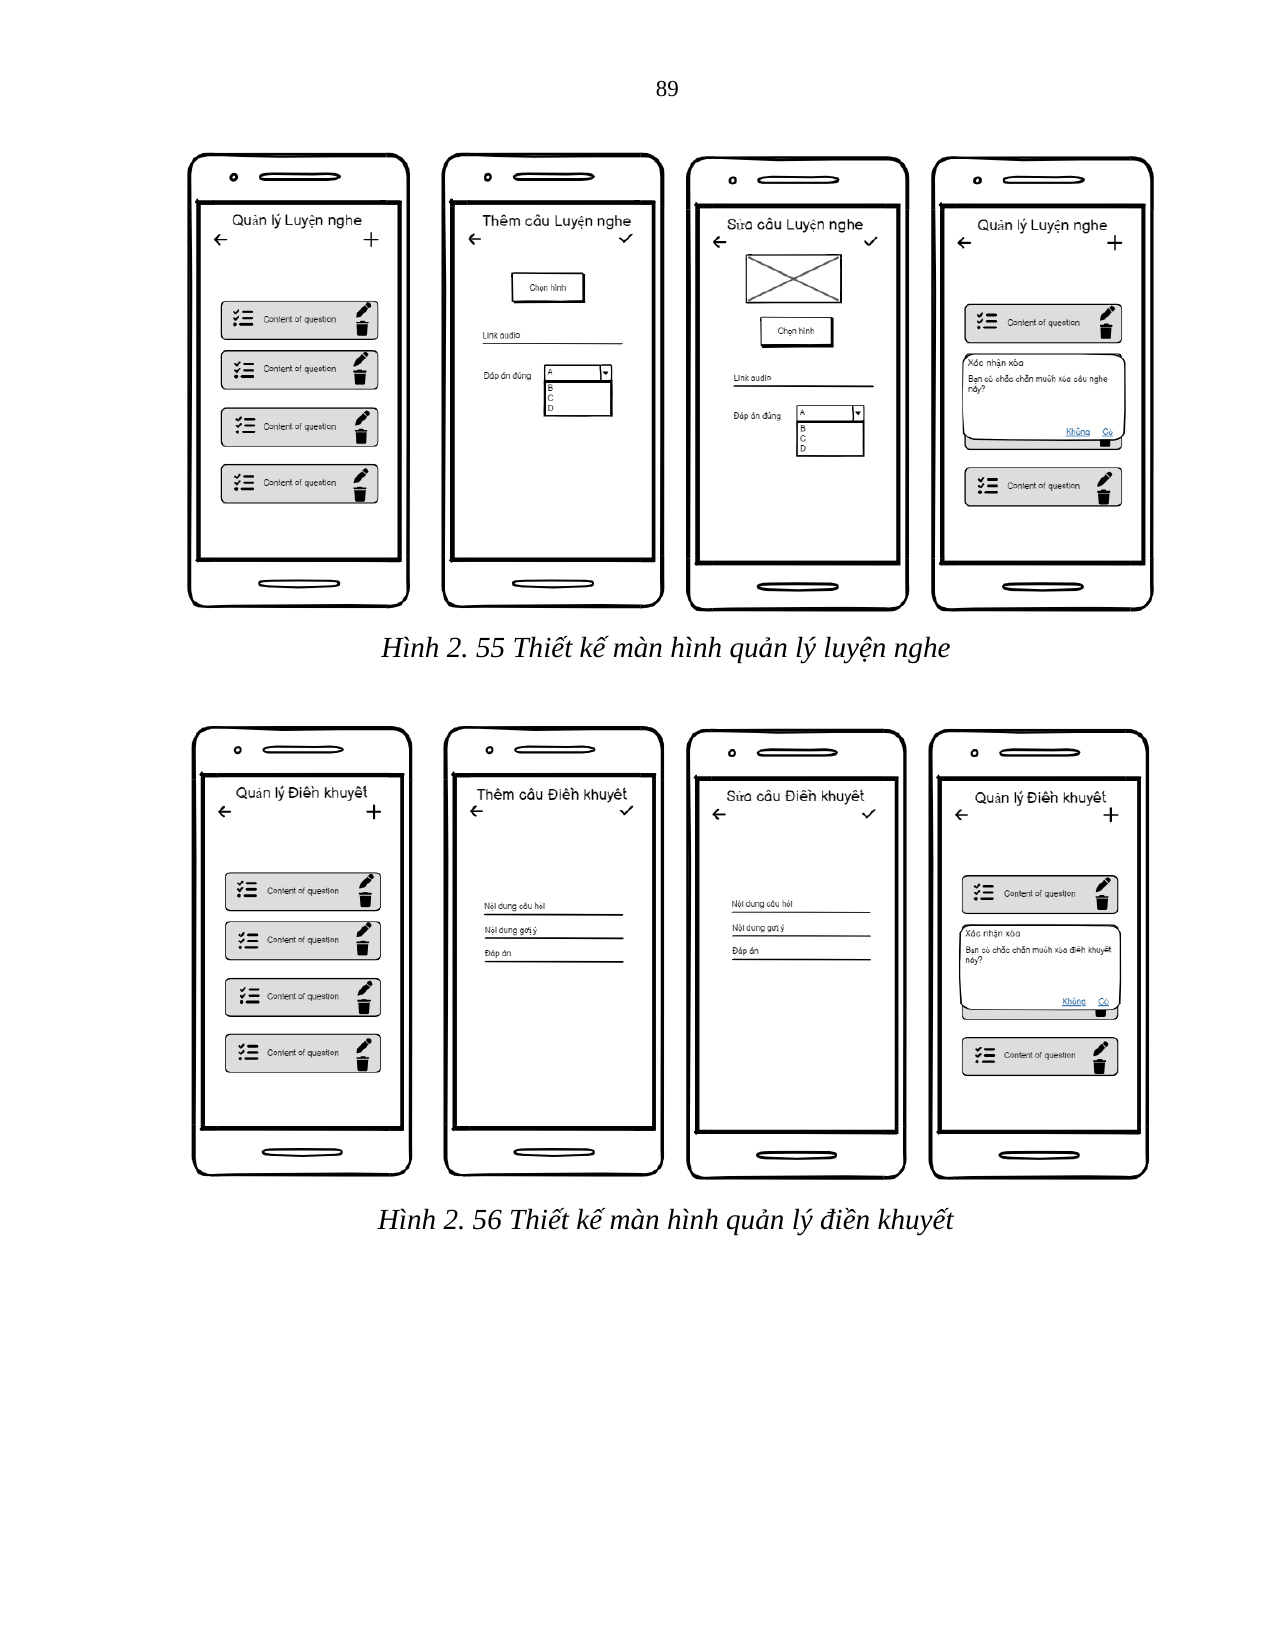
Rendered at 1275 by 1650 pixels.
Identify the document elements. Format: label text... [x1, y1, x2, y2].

text Hình 2. 56 Thiết kế màn hình quản lý điền khuyết [177, 1202, 1157, 1236]
text Hình 2. 55 Thiết kế màn hình quản lý luyện nghe [177, 630, 1157, 664]
picture [177, 147, 1157, 617]
picture [177, 718, 1157, 1189]
